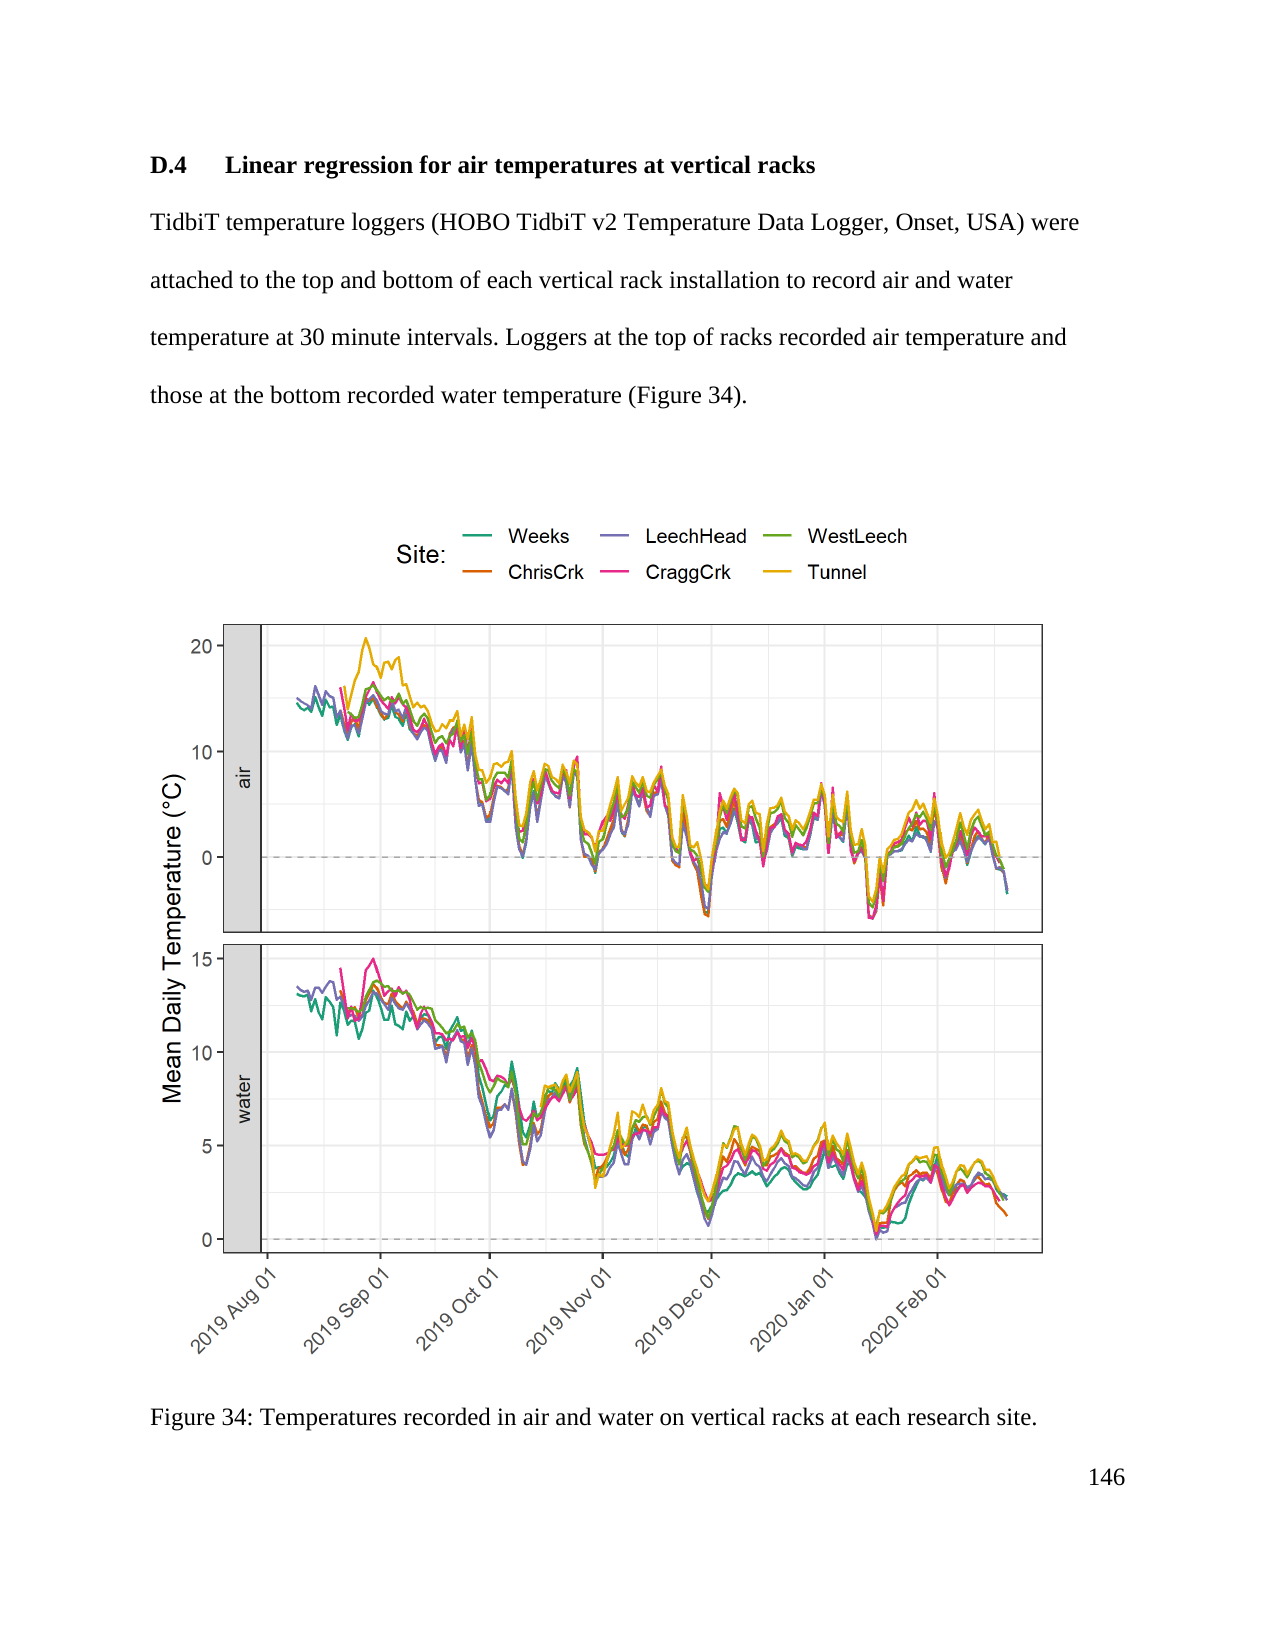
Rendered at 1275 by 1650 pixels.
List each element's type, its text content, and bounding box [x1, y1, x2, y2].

text TidbiT temperature loggers (HOBO TidbiT v2 Temperature Data Logger, Onset, USA) were attached to the top and bottom of each vertical rack installation to record air and water temperature at 30 minute intervals. Loggers at the top of racks recorded air temperature and those at the bottom recorded water temperature (Figure 34). [150, 207, 1125, 409]
text Figure 34: Temperatures recorded in air and water on vertical racks at each research site. [150, 1402, 1125, 1431]
subtitle Linear regression for air temperatures at vertical racks [150, 150, 1125, 179]
picture [150, 495, 1053, 1398]
